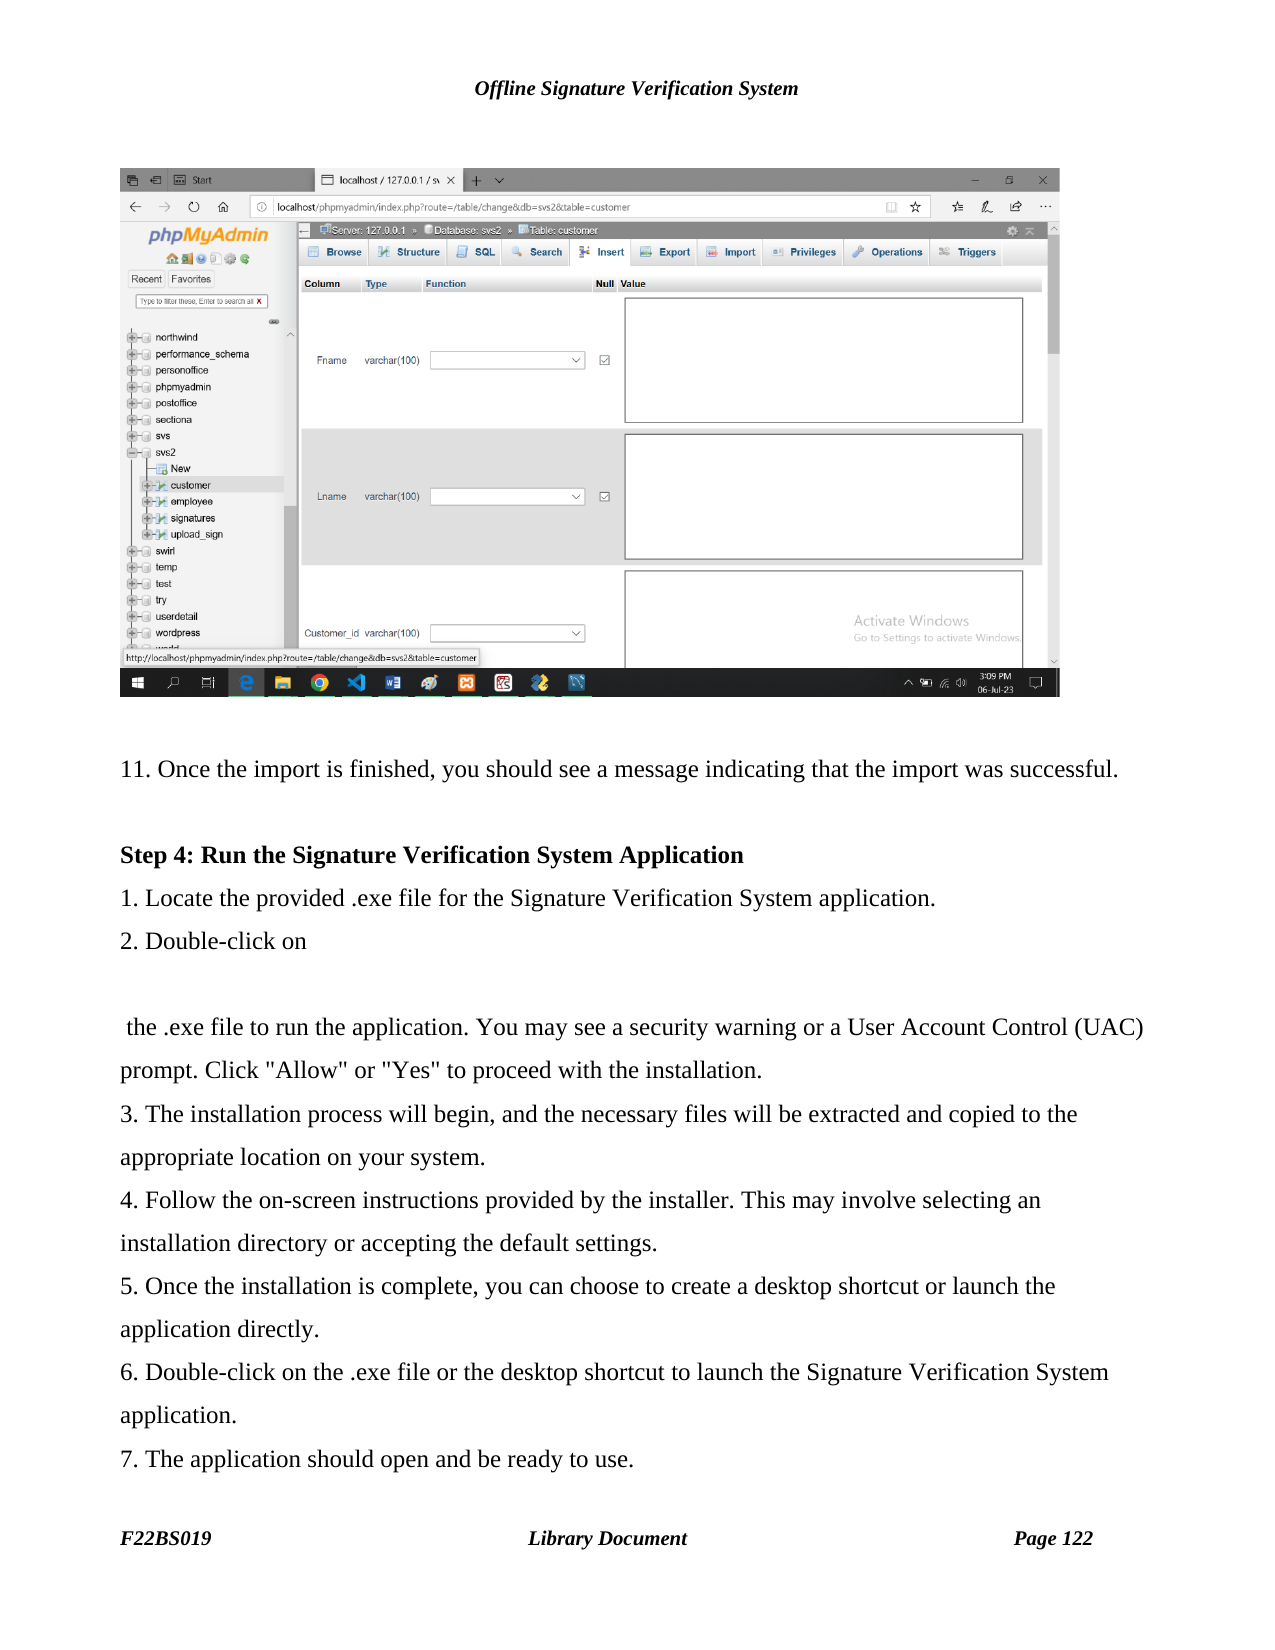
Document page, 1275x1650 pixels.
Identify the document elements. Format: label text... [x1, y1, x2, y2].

text 5. Once the installation is complete, you can choose to create a desktop shortcut or launch the application directly. [120, 1271, 1155, 1343]
text the .exe file to run the application. You may see a security warning or a User Account Control (UAC) prompt. Click "Allow" or "Yes" to proceed with the installation. [120, 1012, 1155, 1084]
picture [120, 168, 1060, 697]
text 3. The installation process will begin, and the necessary files will be extracted and copied to the appropriate location on your system. [120, 1099, 1155, 1171]
text 11. Once the import is finished, you should see a message indicating that the import was successful. [120, 754, 1155, 782]
text 2. Double-click on [120, 926, 1155, 955]
text Step 4: Run the Signature Verification System Application [120, 840, 1155, 869]
text 7. The application should open and be ready to use. [120, 1444, 1155, 1472]
text 4. Follow the on-screen instructions provided by the installer. This may involve selecting an installation directory or accepting the default settings. [120, 1185, 1155, 1257]
text 6. Double-click on the .exe file or the desktop shortcut to launch the Signature Verification System application. [120, 1357, 1155, 1429]
text 1. Locate the provided .exe file for the Signature Verification System application. [120, 883, 1155, 912]
